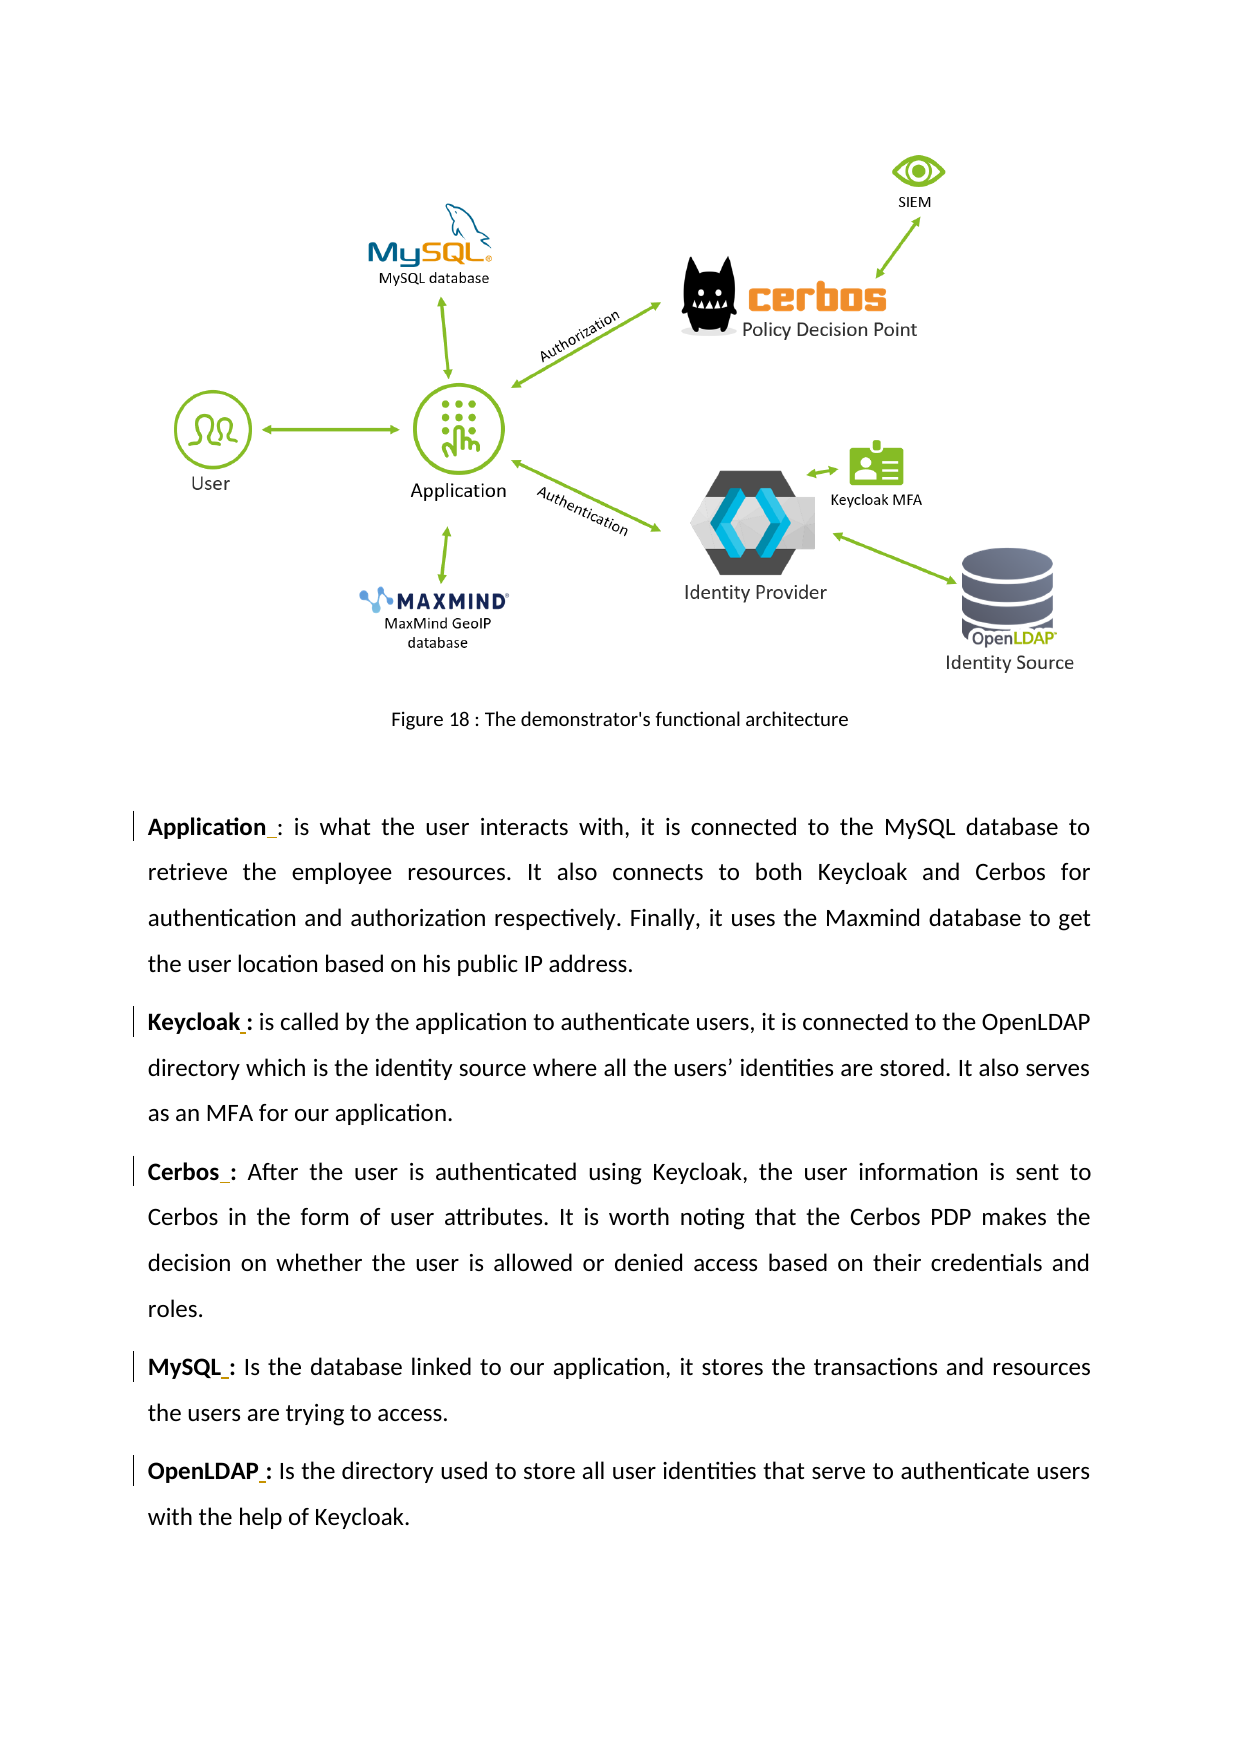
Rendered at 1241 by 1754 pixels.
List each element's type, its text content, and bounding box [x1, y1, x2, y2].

text Application: is what the user interacts with, it is connected to the MySQL database to retrieve the employee resources. It also connects to both Keycloak and Cerbos for authentication and authorization respectively. Finally, it uses the Maxmind database to get the user location based on his public IP address. [148, 811, 1092, 978]
text Figure 18 : The demonstrator's functional architecture [148, 706, 1092, 732]
picture [147, 147, 1091, 679]
text MySQL: Is the database linked to our application, it stores the transactions and resources the users are trying to access. [148, 1351, 1092, 1427]
text OpenLDAP: Is the directory used to store all user identities that serve to authenticate users with the help of Keycloak. [148, 1455, 1092, 1531]
text Keycloak: is called by the application to authenticate users, it is connected to the OpenLDAP directory which is the identity source where all the users’ identities are stored. It also serves as an MFA for our application. [148, 1006, 1092, 1128]
text Cerbos: After the user is authenticated using Keycloak, the user information is sent to Cerbos in the form of user attributes. It is worth noting that the Cerbos PDP makes the decision on whether the user is allowed or denied access based on their credentials and roles. [148, 1156, 1092, 1323]
